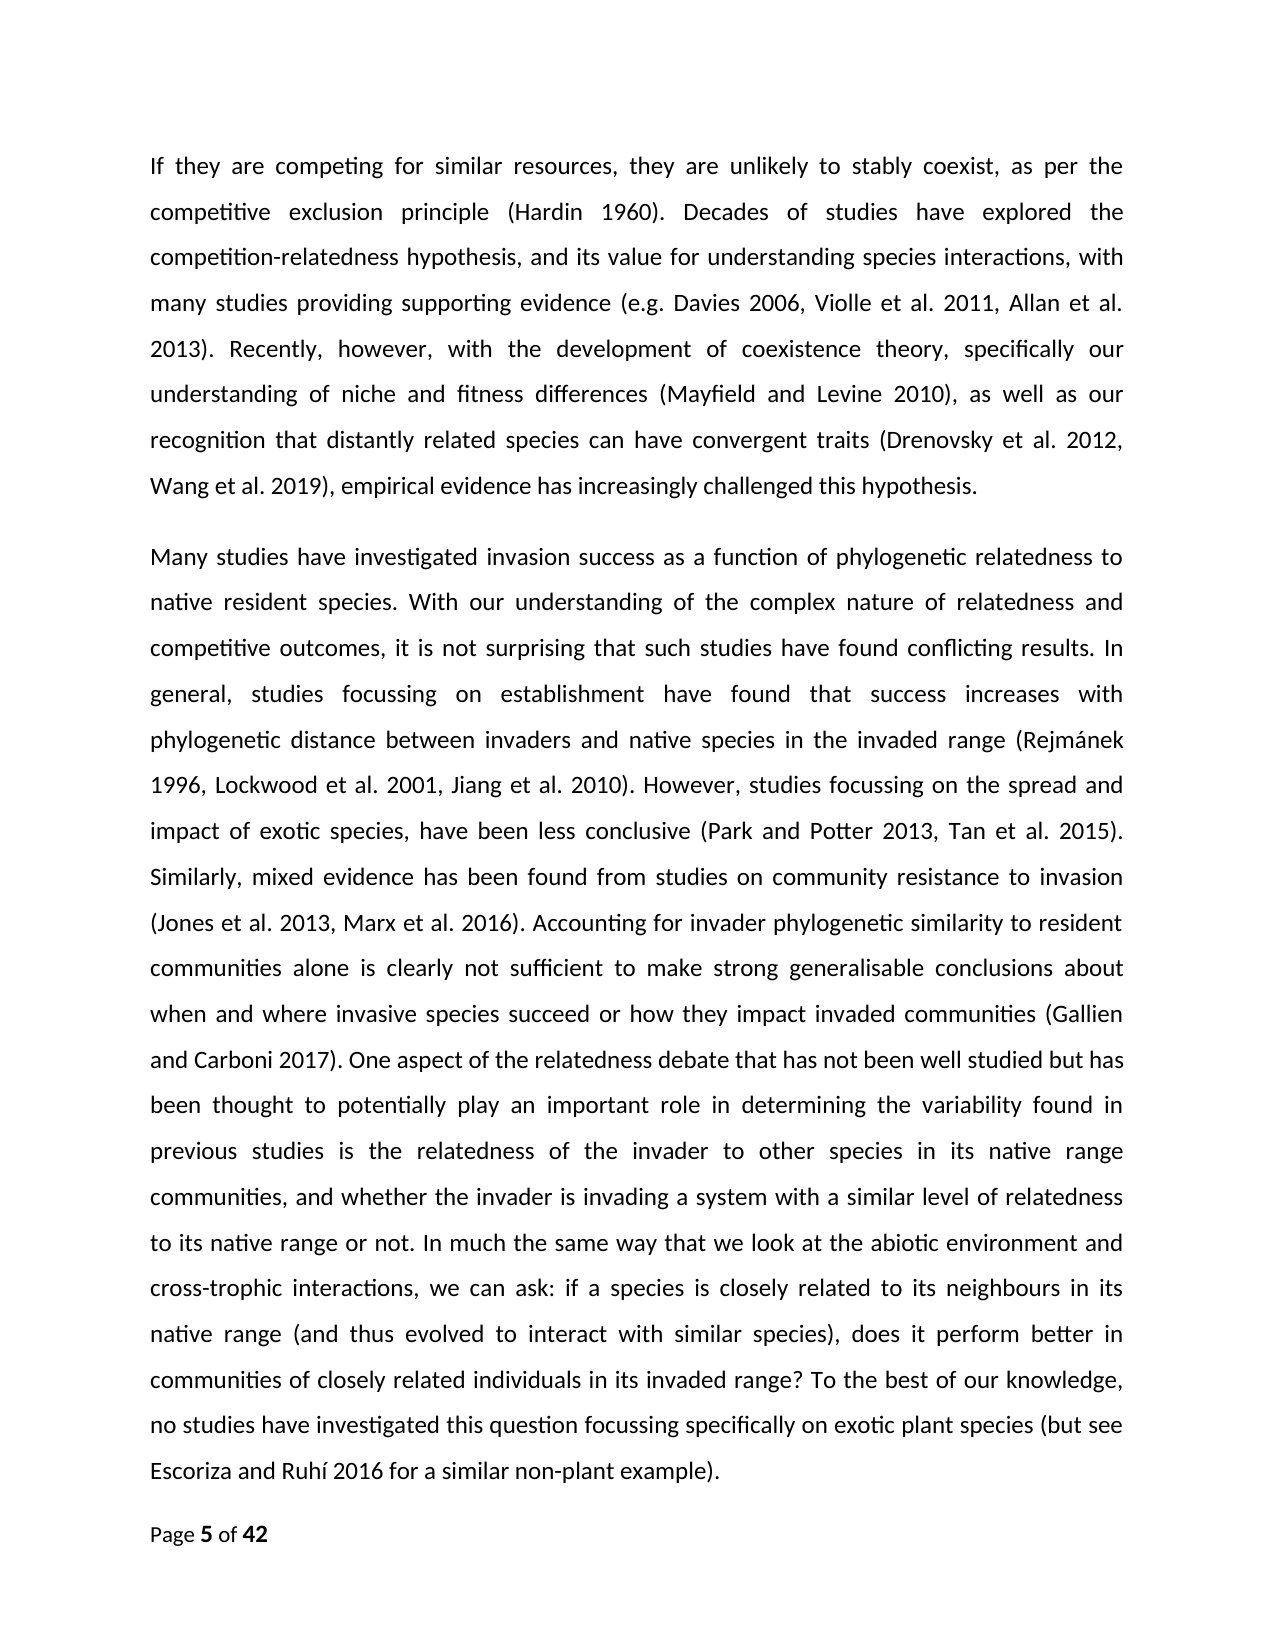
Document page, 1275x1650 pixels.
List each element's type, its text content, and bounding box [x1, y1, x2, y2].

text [150, 150, 1125, 501]
text Many studies have investigated invasion success as a function of phylogenetic relatedness to native resident species. With our understanding of the complex nature of relatedness and competitive outcomes, it is not surprising that such studies have found conflicting results. In general, studies focussing on establishment have found that success increases with phylogenetic distance between invaders and native species in the invaded range (Rejmánek 1996, Lockwood et al. 2001, Jiang et al. 2010). However, studies focussing on the spread and impact of exotic species, have been less conclusive (Park and Potter 2013, Tan et al. 2015). Similarly, mixed evidence has been found from studies on community resistance to invasion (Jones et al. 2013, Marx et al. 2016). Accounting for invader phylogenetic similarity to resident communities alone is clearly not sufficient to make strong generalisable conclusions about when and where invasive species succeed or how they impact invaded communities (Gallien and Carboni 2017). One aspect of the relatedness debate that has not been well studied but has been thought to potentially play an important role in determining the variability found in previous studies is the relatedness of the invader to other species in its native range communities, and whether the invader is invading a system with a similar level of relatedness to its native range or not. In much the same way that we look at the abiotic environment and cross-trophic interactions, we can ask: if a species is closely related to its neighbours in its native range (and thus evolved to interact with similar species), does it perform better in communities of closely related individuals in its invaded range? To the best of our knowledge, no studies have investigated this question focussing specifically on exotic plant species (but see Escoriza and Ruhí 2016 for a similar non-plant example). [150, 541, 1125, 1486]
